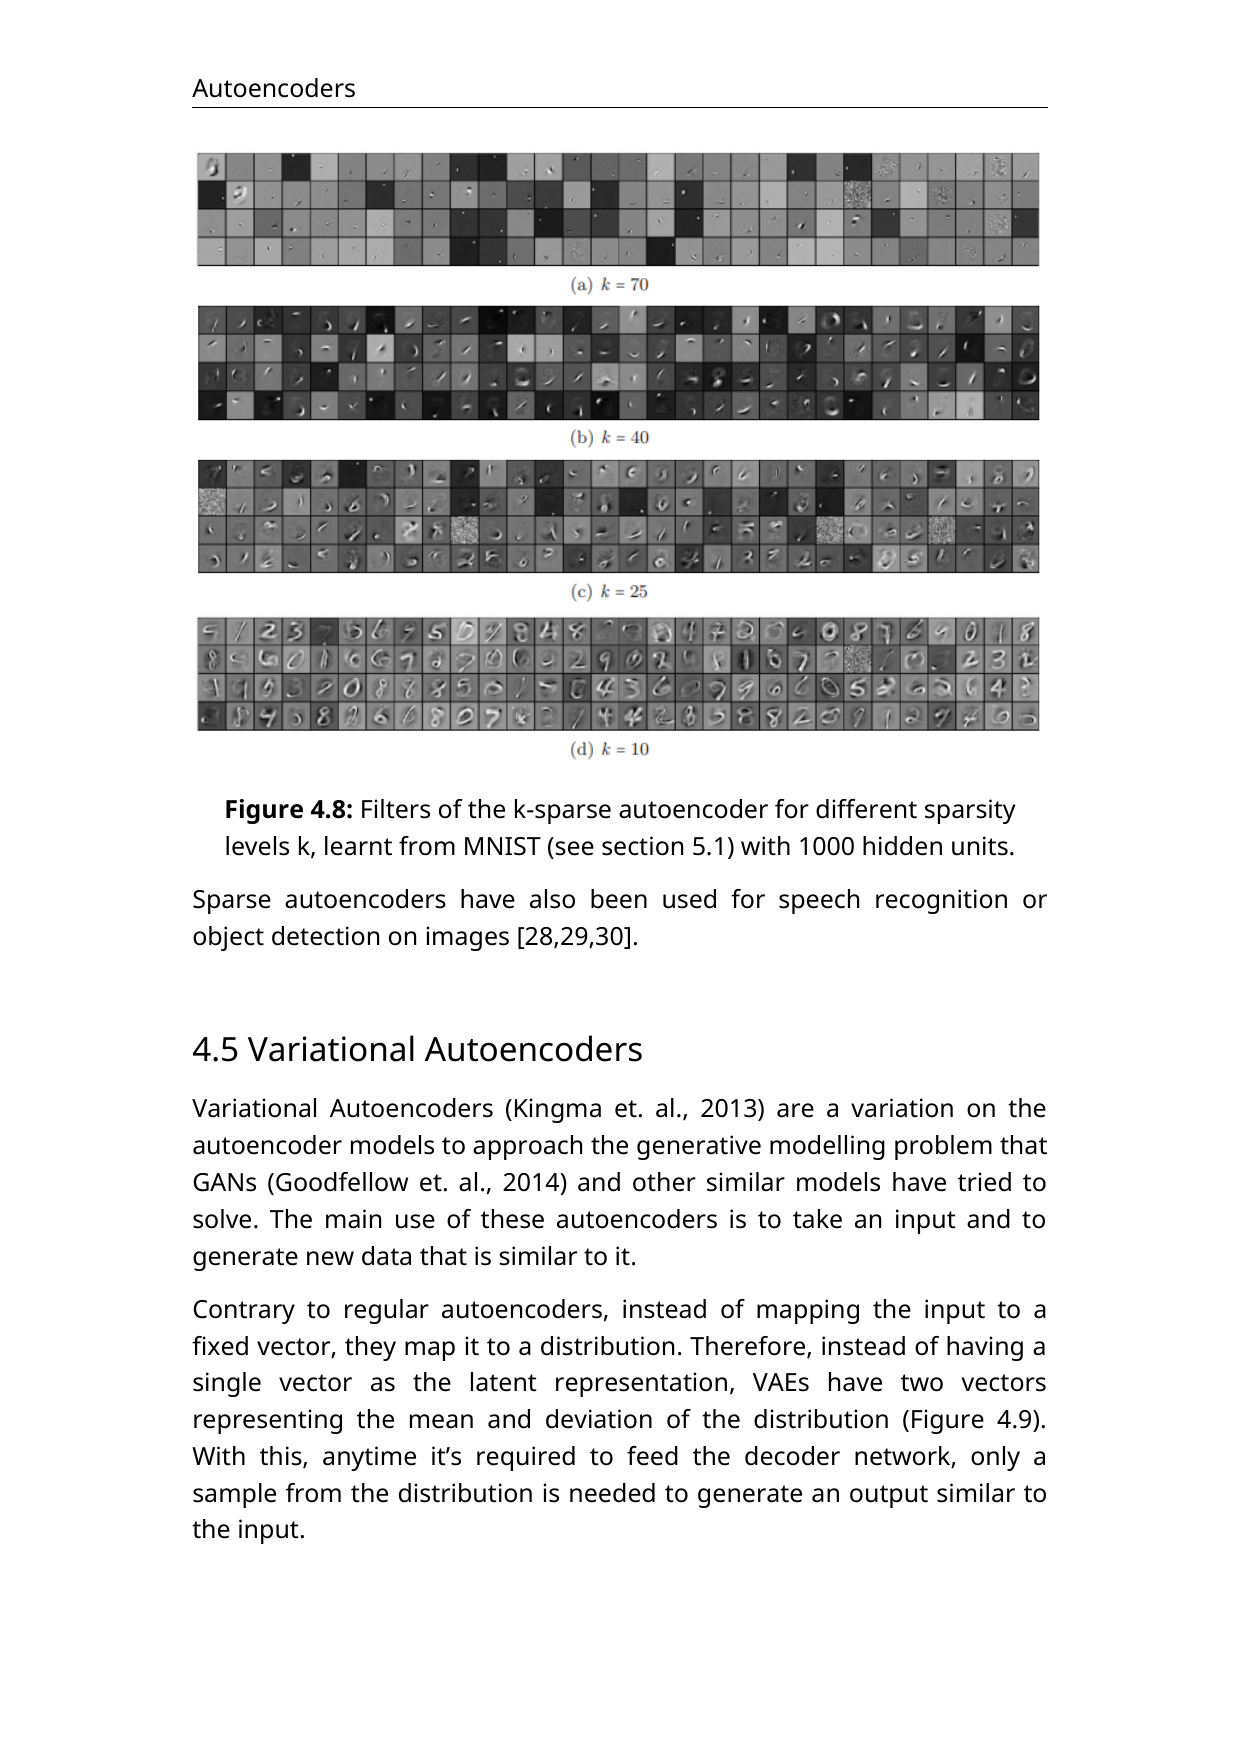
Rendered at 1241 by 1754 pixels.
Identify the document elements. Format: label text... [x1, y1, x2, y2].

text Variational Autoencoders (Kingma et. al., 2013) are a variation on the autoencoder models to approach the generative modelling problem that GANs (Goodfellow et. al., 2014) and other similar models have tried to solve. The main use of these autoencoders is to take an input and to generate new data that is similar to it. [192, 1091, 1048, 1272]
picture [192, 147, 1049, 773]
text Contrary to regular autoencoders, instead of mapping the input to a fixed vector, they map it to a distribution. Therefore, instead of having a single vector as the latent representation, VAEs have two vectors representing the mean and deviation of the distribution (Figure 4.9). With this, anytime it’s required to feed the decoder network, only a sample from the distribution is needed to generate an output similar to the input. [192, 1292, 1048, 1546]
subtitle 4.5 Variational Autoencoders [192, 1025, 1048, 1071]
text Sparse autoencoders have also been used for speech recognition or object detection on images [28,29,30]. [192, 882, 1048, 953]
text Figure 4.8: Filters of the k-sparse autoencoder for different sparsity levels k, learnt from MNIST (see section 5.1) with 1000 hidden units. [192, 792, 1048, 862]
